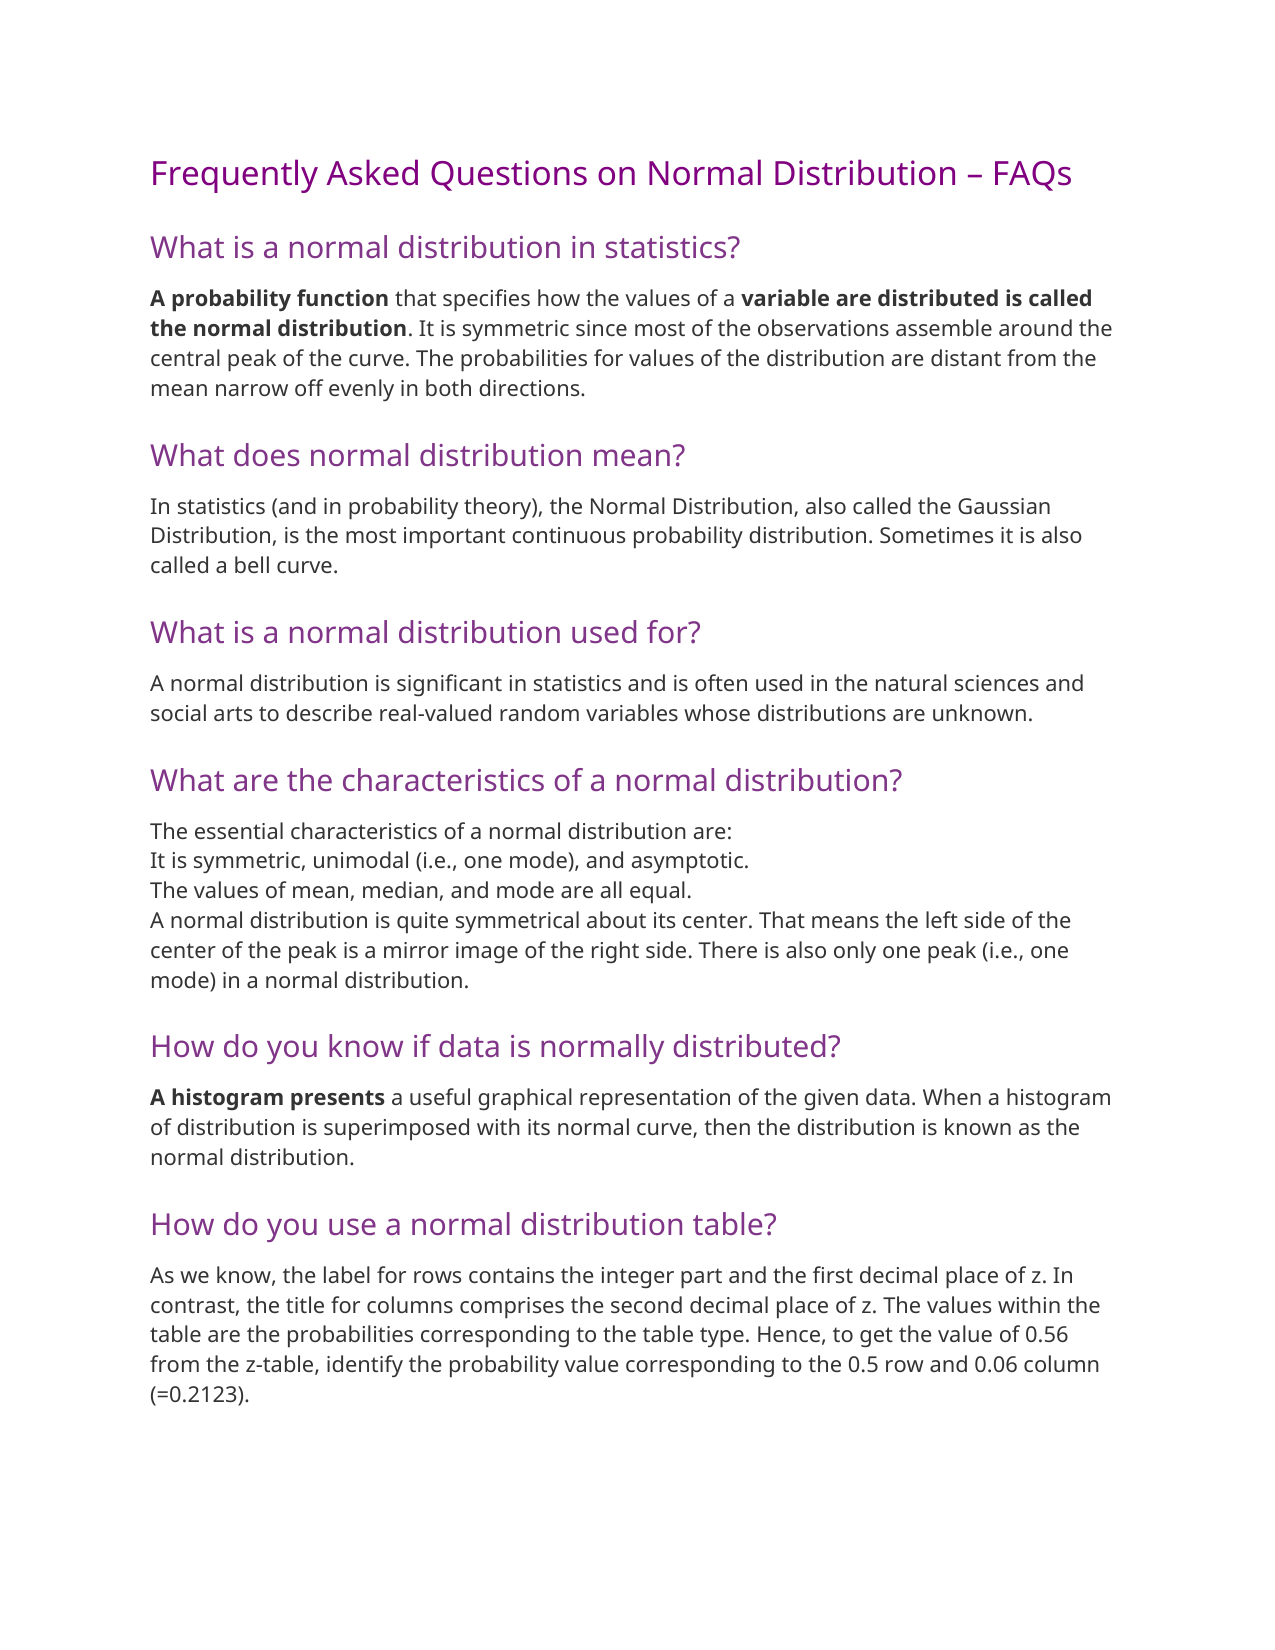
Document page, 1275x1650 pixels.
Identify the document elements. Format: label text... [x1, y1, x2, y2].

text As we know, the label for rows contains the integer part and the first decimal place of z. In contrast, the title for columns comprises the second decimal place of z. The values within the table are the probabilities corresponding to the table type. Hence, to get the value of 0.56 from the z-table, identify the probability value corresponding to the 0.5 row and 0.06 column (=0.2123). [150, 1260, 1125, 1409]
text How do you know if data is normally distributed? [150, 1026, 1125, 1067]
text A histogram presents a useful graphical representation of the given data. When a histogram of distribution is superimposed with its normal curve, then the distribution is known as the normal distribution. [150, 1082, 1125, 1172]
text How do you use a normal distribution table? [150, 1203, 1125, 1244]
text A probability function that specifies how the values of a variable are distributed is called the normal distribution. It is symmetric since most of the observations assemble around the central peak of the curve. The probabilities for values of the distribution are distant from the mean narrow off evenly in both directions. [150, 283, 1125, 403]
text Frequently Asked Questions on Normal Distribution – FAQs [150, 150, 1125, 195]
text What is a normal distribution in statistics? [150, 227, 1125, 268]
text A normal distribution is significant in statistics and is often used in the natural sciences and social arts to describe real-valued random variables whose distributions are unknown. [150, 668, 1125, 728]
text In statistics (and in probability theory), the Normal Distribution, also called the Gaussian Distribution, is the most important continuous probability distribution. Sometimes it is also called a bell curve. [150, 491, 1125, 580]
text What does normal distribution mean? [150, 434, 1125, 475]
text The essential characteristics of a normal distribution are: It is symmetric, unimodal (i.e., one mode), and asymptotic. The values of mean, median, and mode are all equal. A normal distribution is quite symmetrical about its center. That means the left side of the center of the peak is a mirror image of the right side. There is also only one peak (i.e., one mode) in a normal distribution. [150, 816, 1125, 994]
text What are the characteristics of a normal distribution? [150, 759, 1125, 800]
text What is a normal distribution used for? [150, 611, 1125, 652]
